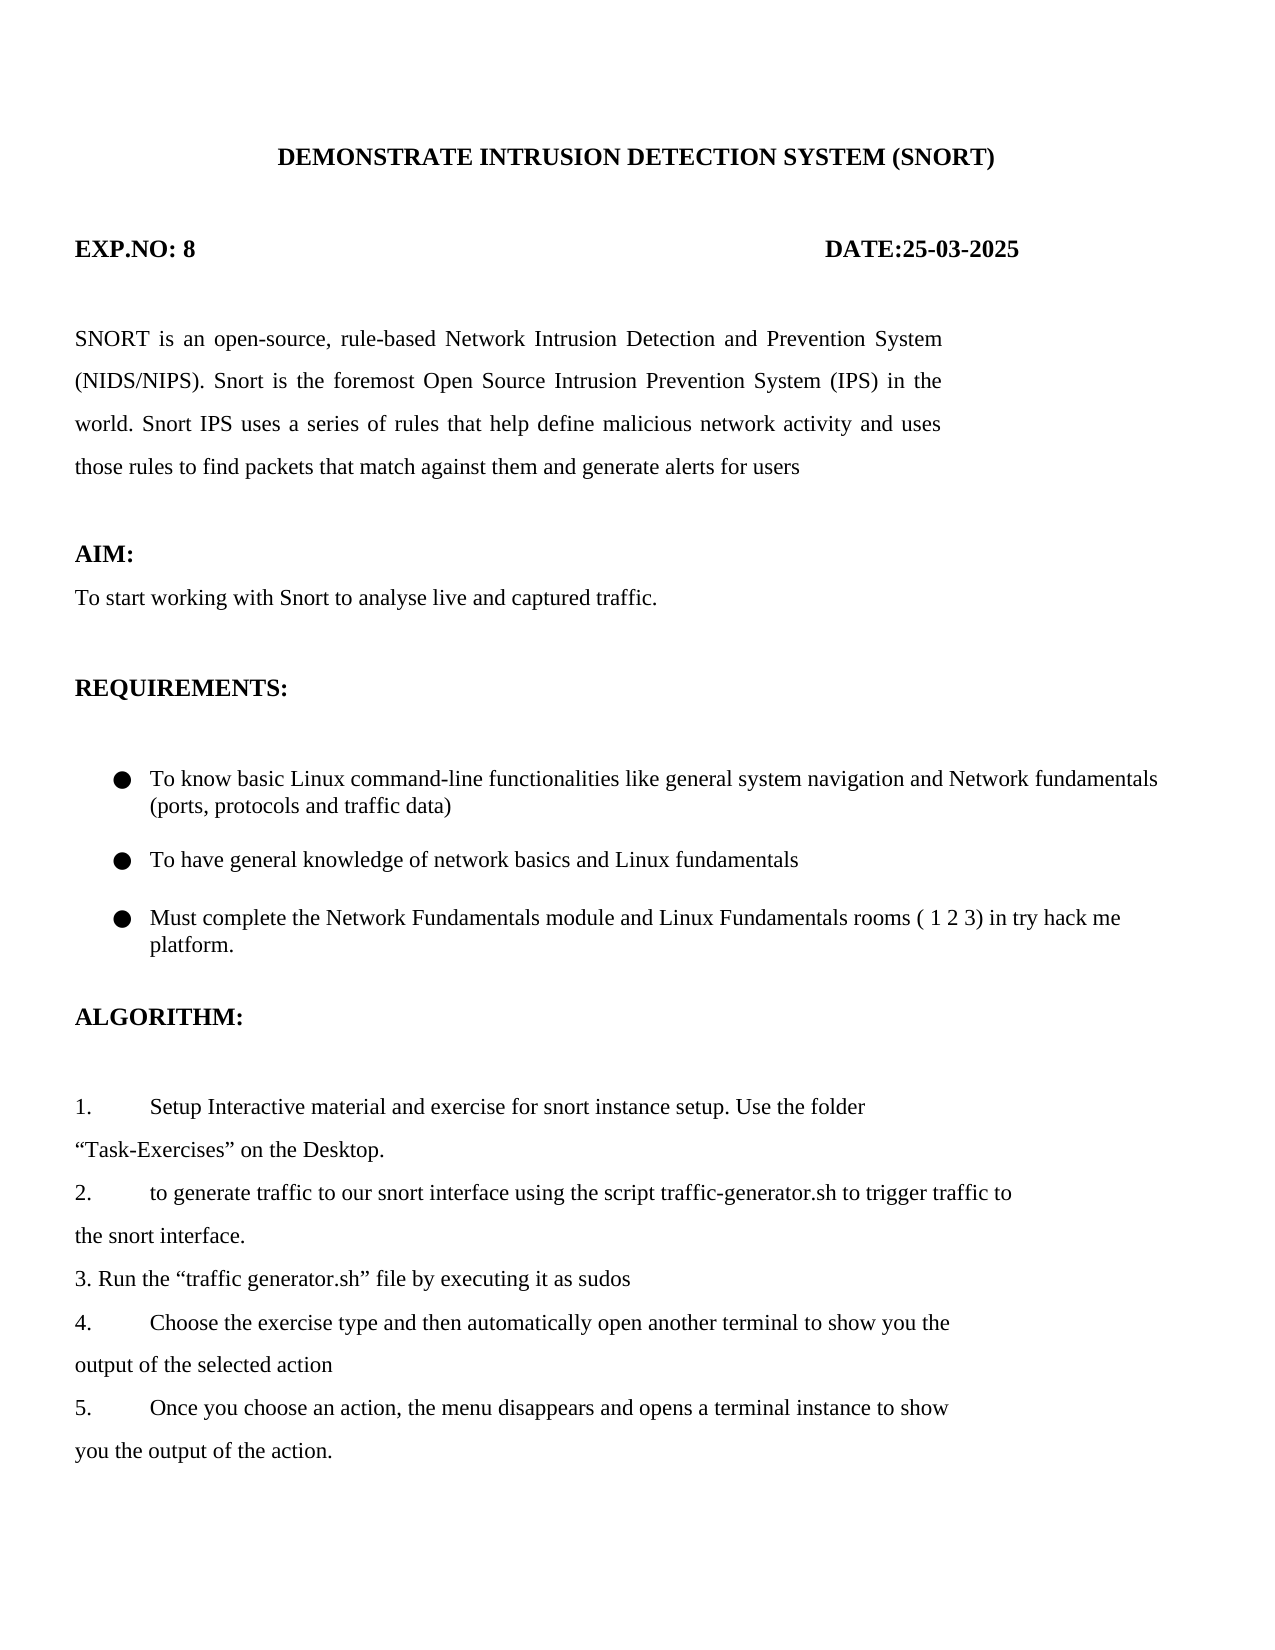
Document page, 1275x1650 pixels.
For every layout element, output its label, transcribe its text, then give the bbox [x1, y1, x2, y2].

list To have general knowledge of network basics and Linux fundamentals [112, 845, 1216, 874]
list Once you choose an action, the menu disappears and opens a terminal instance to show you the output of the action. [74, 1394, 979, 1463]
list Must complete the Network Fundamentals module and Linux Fundamentals rooms ( 1 2 3) in try hack me platform. [112, 903, 1150, 957]
list To know basic Linux command-line functionalities like general system navigation and Network fundamentals (ports, protocols and traffic data) [112, 764, 1187, 819]
text AIM: [74, 539, 1216, 568]
list Run the “traffic generator.sh” file by executing it as sudos [74, 1265, 1216, 1291]
text “Task-Exercises” on the Desktop. [74, 1136, 1216, 1163]
list Choose the exercise type and then automatically open another terminal to show you the output of the selected action [74, 1309, 979, 1378]
text DEMONSTRATE INTRUSION DETECTION SYSTEM (SNORT) [163, 142, 1109, 171]
list to generate traffic to our snort interface using the script traffic-generator.sh to trigger traffic to the snort interface. [74, 1179, 1015, 1248]
text REQUIREMENTS: [74, 673, 1216, 702]
text SNORT is an open-source, rule-based Network Intrusion Detection and Prevention System (NIDS/NIPS). Snort is the foremost Open Source Intrusion Prevention System (IPS) in the world. Snort IPS uses a series of rules that help define malicious network activity and uses those rules to find packets that match against them and generate alerts for users [74, 325, 943, 480]
text To start working with Snort to analyse live and captured traffic. [74, 584, 1216, 611]
list Setup Interactive material and exercise for snort instance setup. Use the folder [74, 1093, 1216, 1119]
text ALGORITHM: [74, 1002, 1216, 1031]
text EXP.NO: 8 DATE:25-03-2025 [74, 234, 1216, 262]
